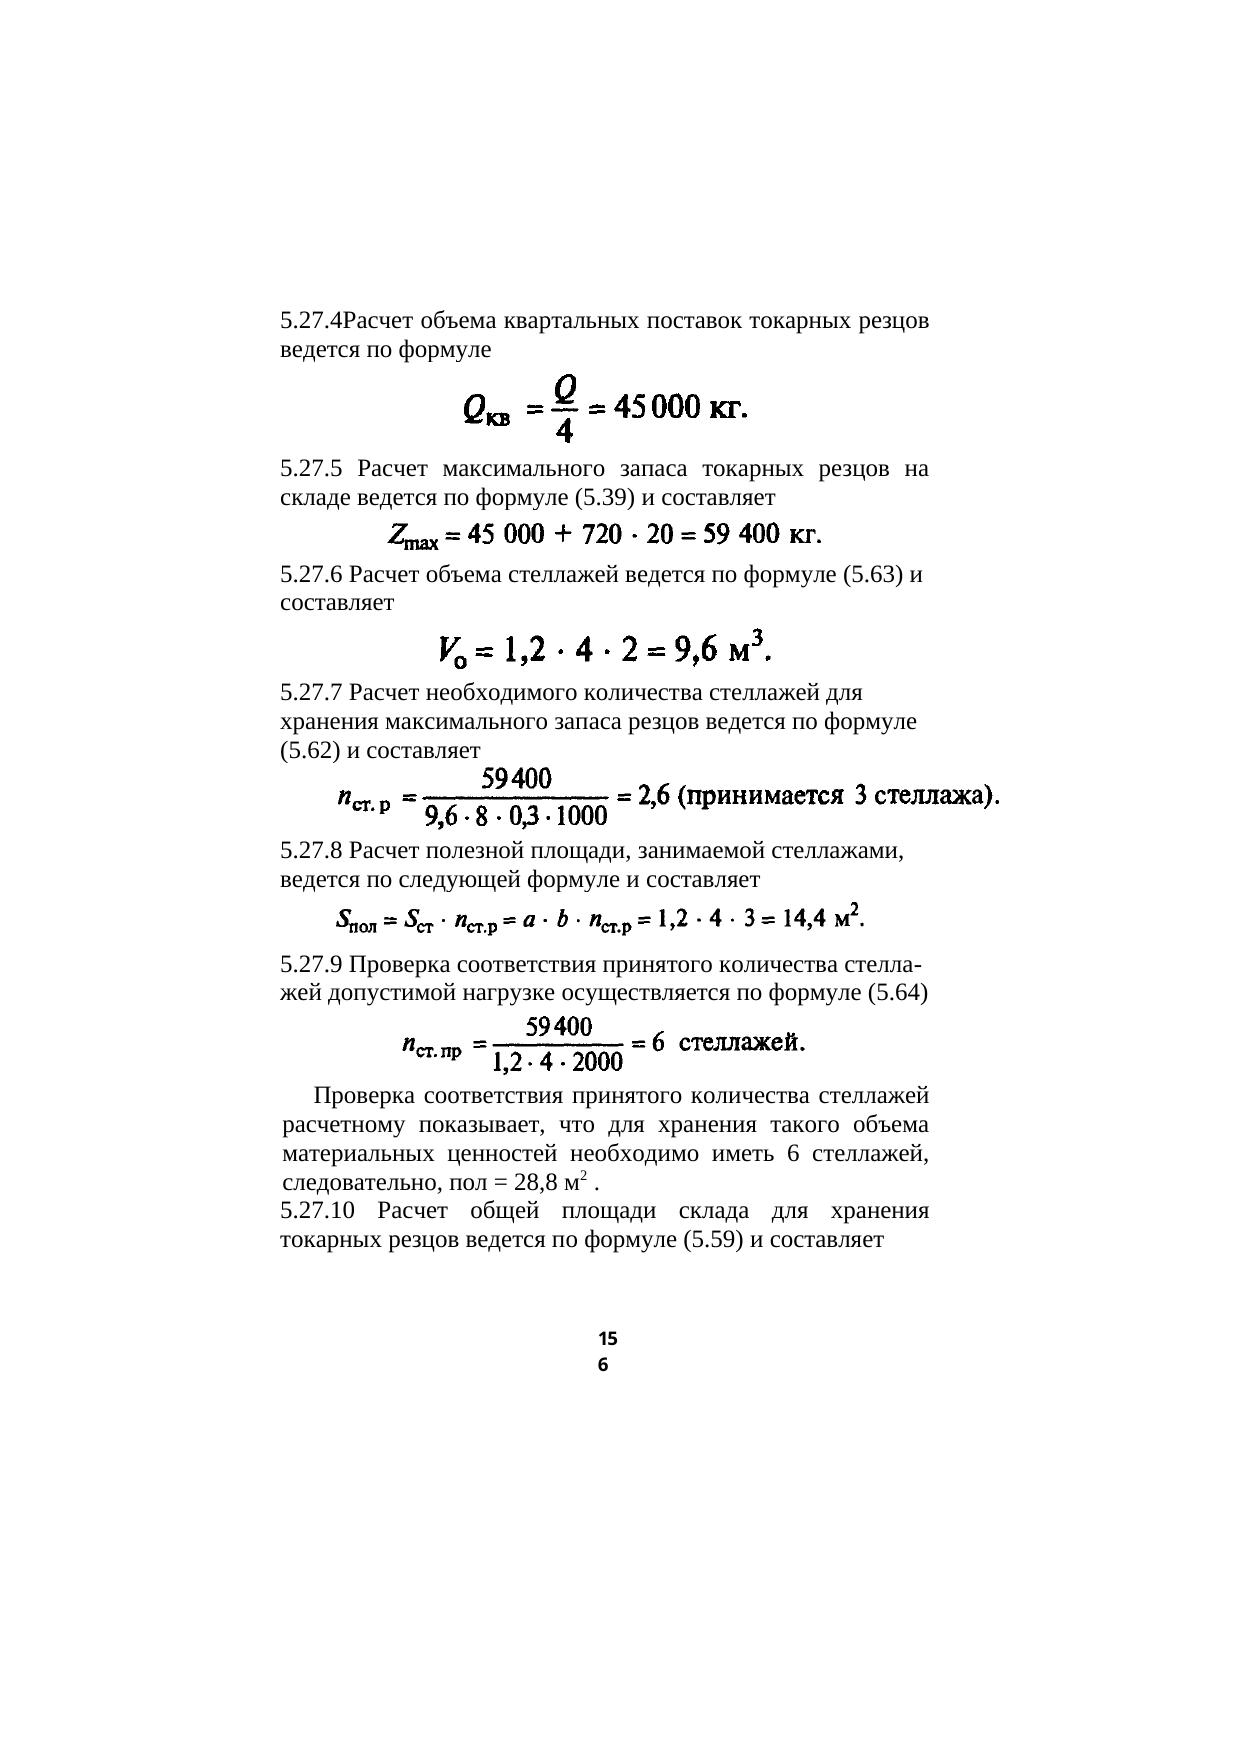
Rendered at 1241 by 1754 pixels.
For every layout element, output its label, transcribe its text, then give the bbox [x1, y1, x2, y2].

picture [405, 616, 807, 678]
text 5.27.5 Расчет максимального запаса токарных резцов на складе ведется по формуле (5.39) и составляет [280, 453, 930, 510]
text 5.27.10 Расчет общей площади склада для хранения токарных резцов ведется по формуле (5.59) и составляет [280, 1196, 930, 1253]
text 5.27.9 Проверка соответствия принятого количества стеллажей допустимой нагрузке осуществляется по формуле (5.64) [280, 949, 932, 1006]
picture [303, 892, 909, 949]
text 5.27.4Расчет объема квартальных поставок токарных резцов ведется по формуле [280, 305, 930, 363]
text 5.27.7 Расчет необходимого количества стеллажей для хранения максимального запаса резцов ведется по формуле (5.62) и составляет [280, 677, 932, 763]
picture [386, 1006, 826, 1081]
picture [366, 510, 845, 559]
text 5.27.8 Расчет полезной площади, занимаемой стеллажами, ведется по следующей формуле и составляет [280, 836, 932, 893]
picture [280, 763, 1032, 836]
picture [421, 362, 791, 453]
text 5.27.6 Расчет объема стеллажей ведется по формуле (5.63) и составляет [280, 559, 932, 616]
text Проверка соответствия принятого количества стеллажей расчетному показывает, что для хранения такого объема материальных ценностей необходимо иметь 6 стеллажей, следовательно, пол = 28,8 м2 . [282, 1081, 930, 1196]
